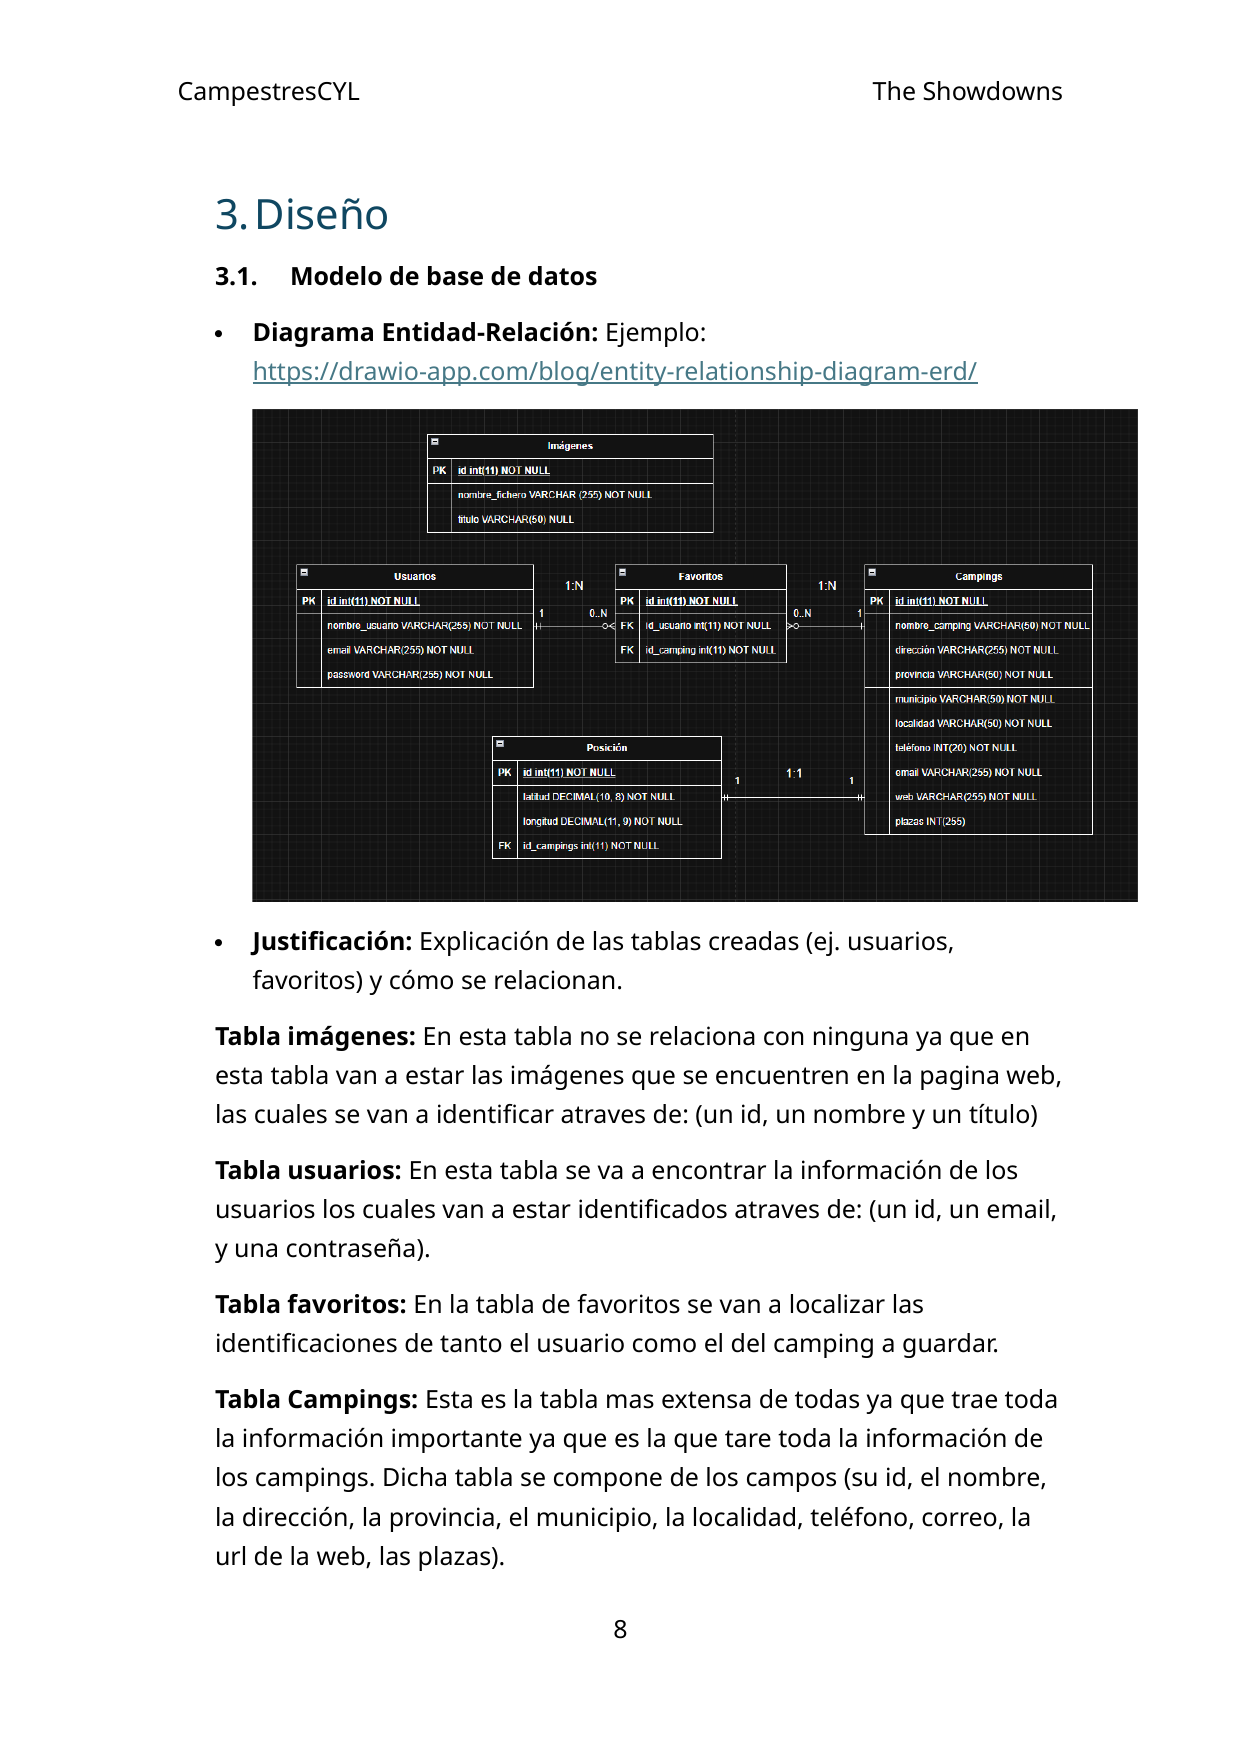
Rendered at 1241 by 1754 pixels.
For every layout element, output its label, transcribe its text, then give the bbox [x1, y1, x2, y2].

text Tabla Campings: Esta es la tabla mas extensa de todas ya que trae toda la información importante ya que es la que tare toda la información de los campings. Dicha tabla se compone de los campos (su id, el nombre, la dirección, la provincia, el municipio, la localidad, teléfono, correo, la url de la web, las plazas). [215, 1382, 1063, 1572]
text Tabla favoritos: En la tabla de favoritos se van a localizar las identificaciones de tanto el usuario como el del camping a guardar. [215, 1287, 1063, 1360]
subtitle Modelo de base de datos [215, 259, 1063, 293]
list Justificación: Explicación de las tablas creadas (ej. usuarios, favoritos) y cómo se relacionan. [215, 923, 1063, 997]
text Tabla usuarios: En esta tabla se va a encontrar la información de los usuarios los cuales van a estar identificados atraves de: (un id, un email, y una contraseña). [215, 1153, 1063, 1265]
picture [252, 409, 1138, 902]
subtitle Diseño [215, 185, 1063, 242]
list Diagrama Entidad-Relación: Ejemplo: https://drawio-app.com/blog/entity-relationship-diagram-erd/ [215, 314, 1063, 388]
text Tabla imágenes: En esta tabla no se relaciona con ninguna ya que en esta tabla van a estar las imágenes que se encuentren en la pagina web, las cuales se van a identificar atraves de: (un id, un nombre y un título) [215, 1018, 1063, 1131]
